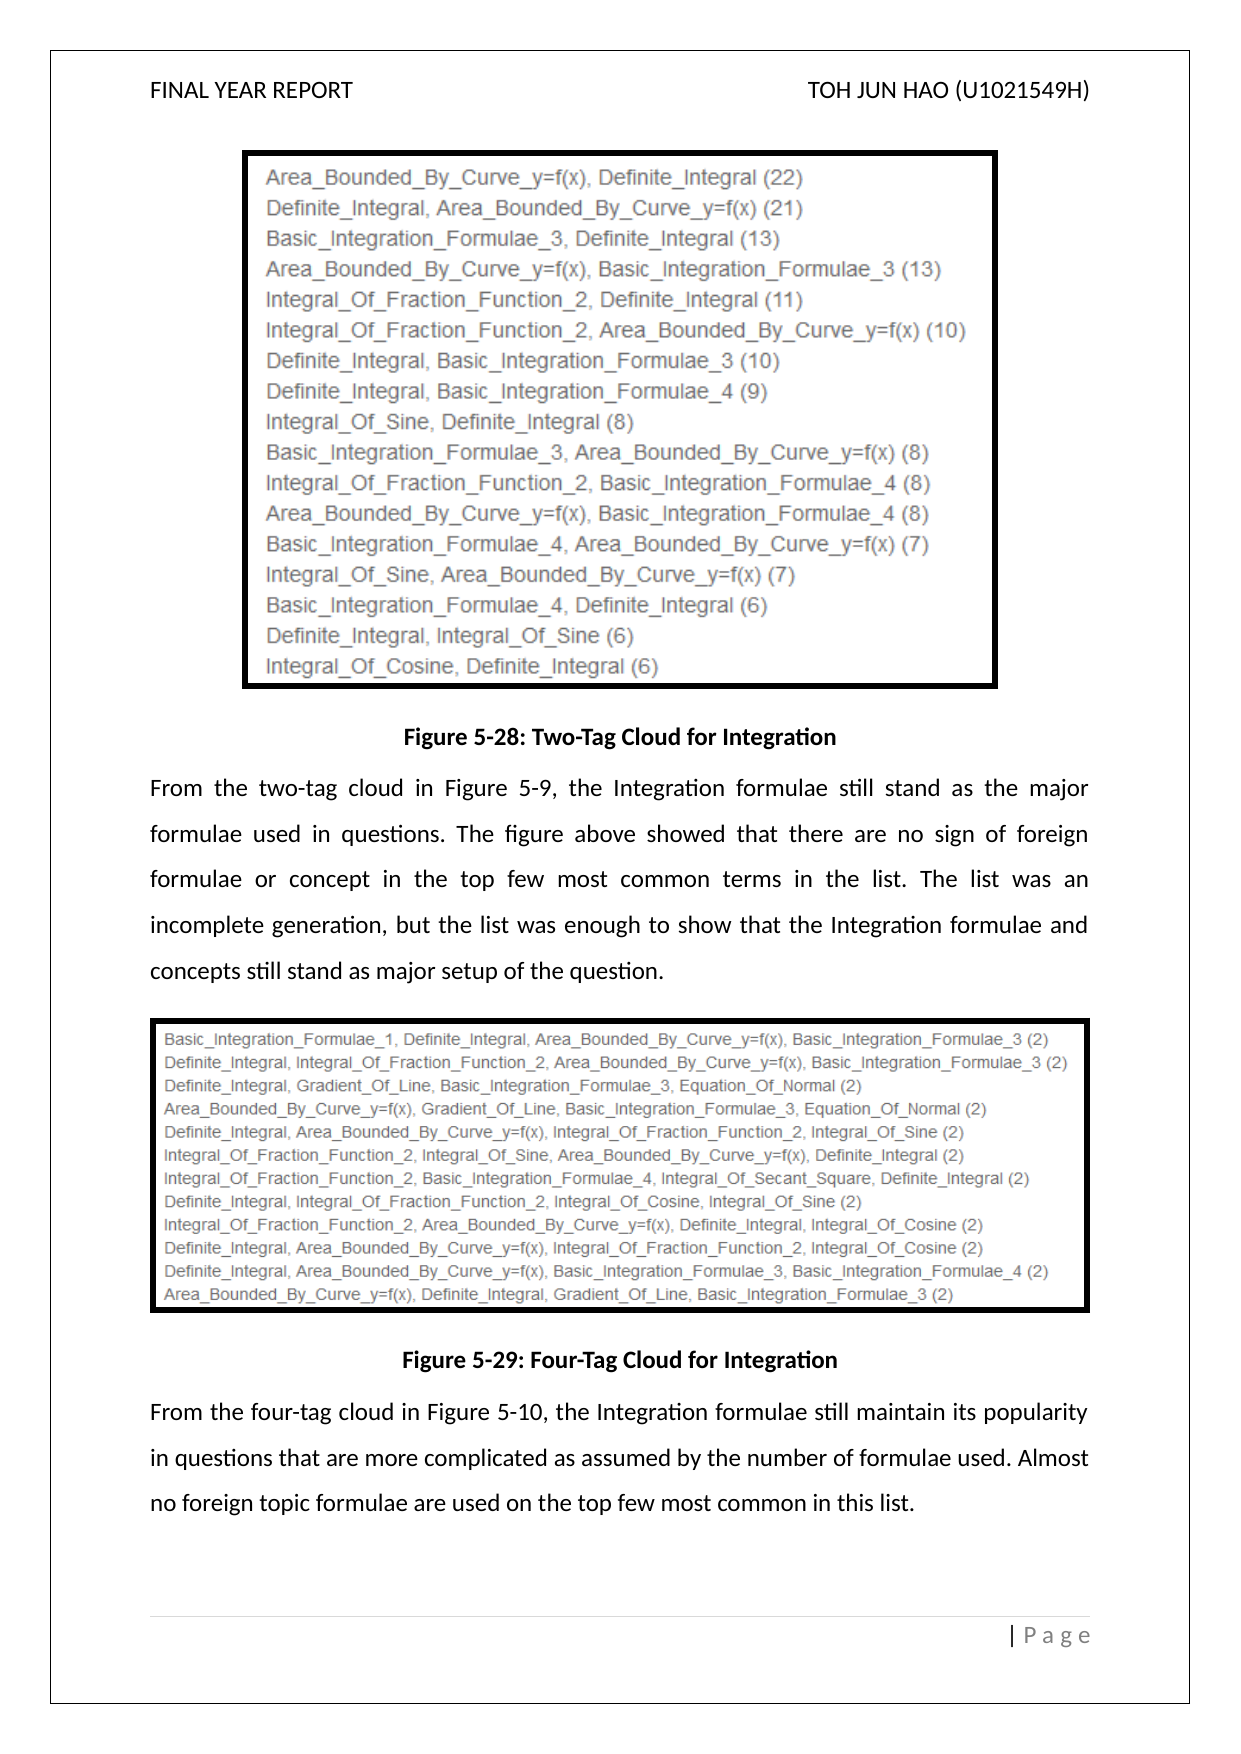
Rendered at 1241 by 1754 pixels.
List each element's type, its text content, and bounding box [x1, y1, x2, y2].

text From the four-tag cloud in Figure 5-10, the Integration formulae still maintain its popularity in questions that are more complicated as assumed by the number of formulae used. Almost no foreign topic formulae are used on the top few most common in this list. [150, 1396, 1090, 1518]
picture [156, 1024, 1084, 1307]
text From the two-tag cloud in Figure 5-9, the Integration formulae still stand as the major formulae used in questions. The figure above showed that there are no sign of foreign formulae or concept in the top few most common terms in the list. The list was an incomplete generation, but the list was enough to show that the Integration formulae and concepts still stand as major setup of the question. [150, 772, 1090, 986]
picture [248, 156, 992, 683]
